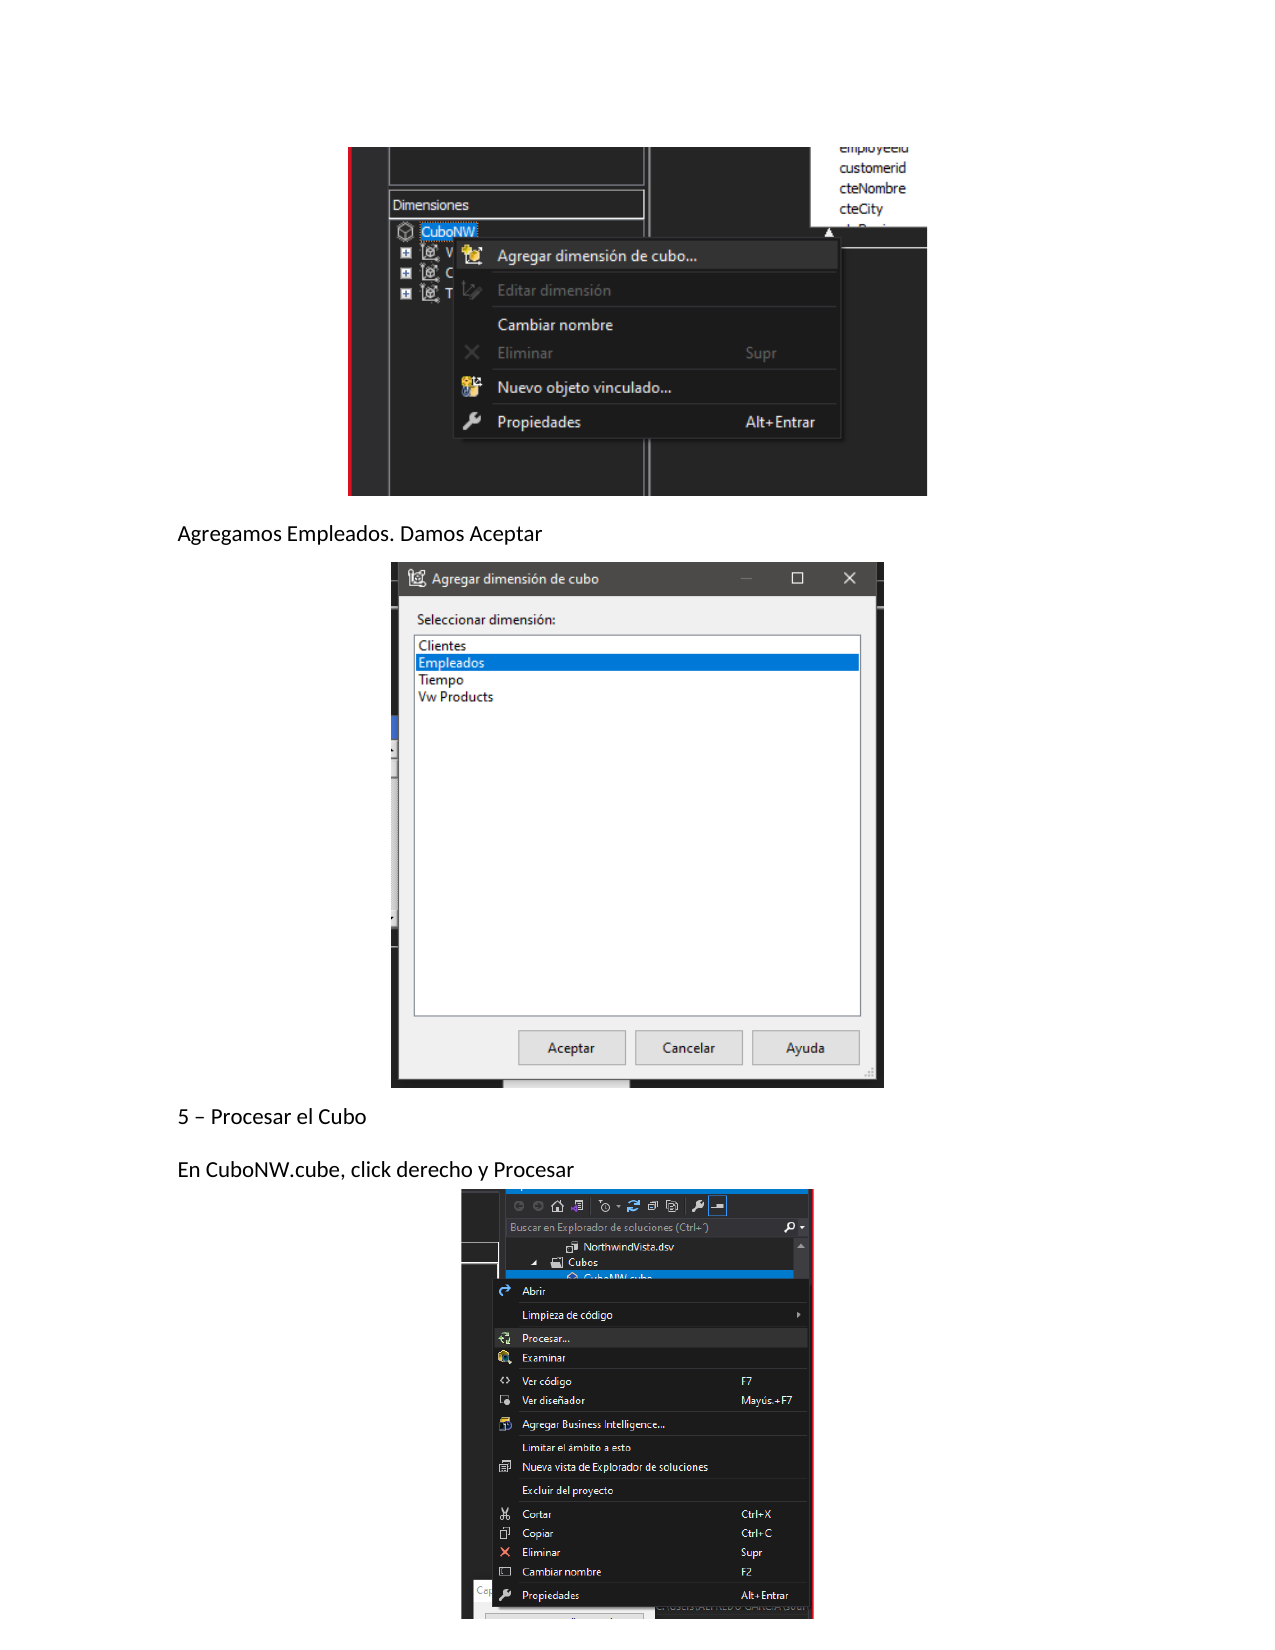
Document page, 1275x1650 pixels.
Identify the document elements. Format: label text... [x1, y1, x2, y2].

text En CuboNW.cube, click derecho y Procesar [177, 1155, 1098, 1183]
picture [391, 562, 884, 1088]
text 5 – Procesar el Cubo [177, 1102, 1098, 1130]
picture [348, 147, 928, 496]
picture [461, 1189, 814, 1619]
text Agregamos Empleados. Damos Aceptar [177, 519, 1098, 547]
